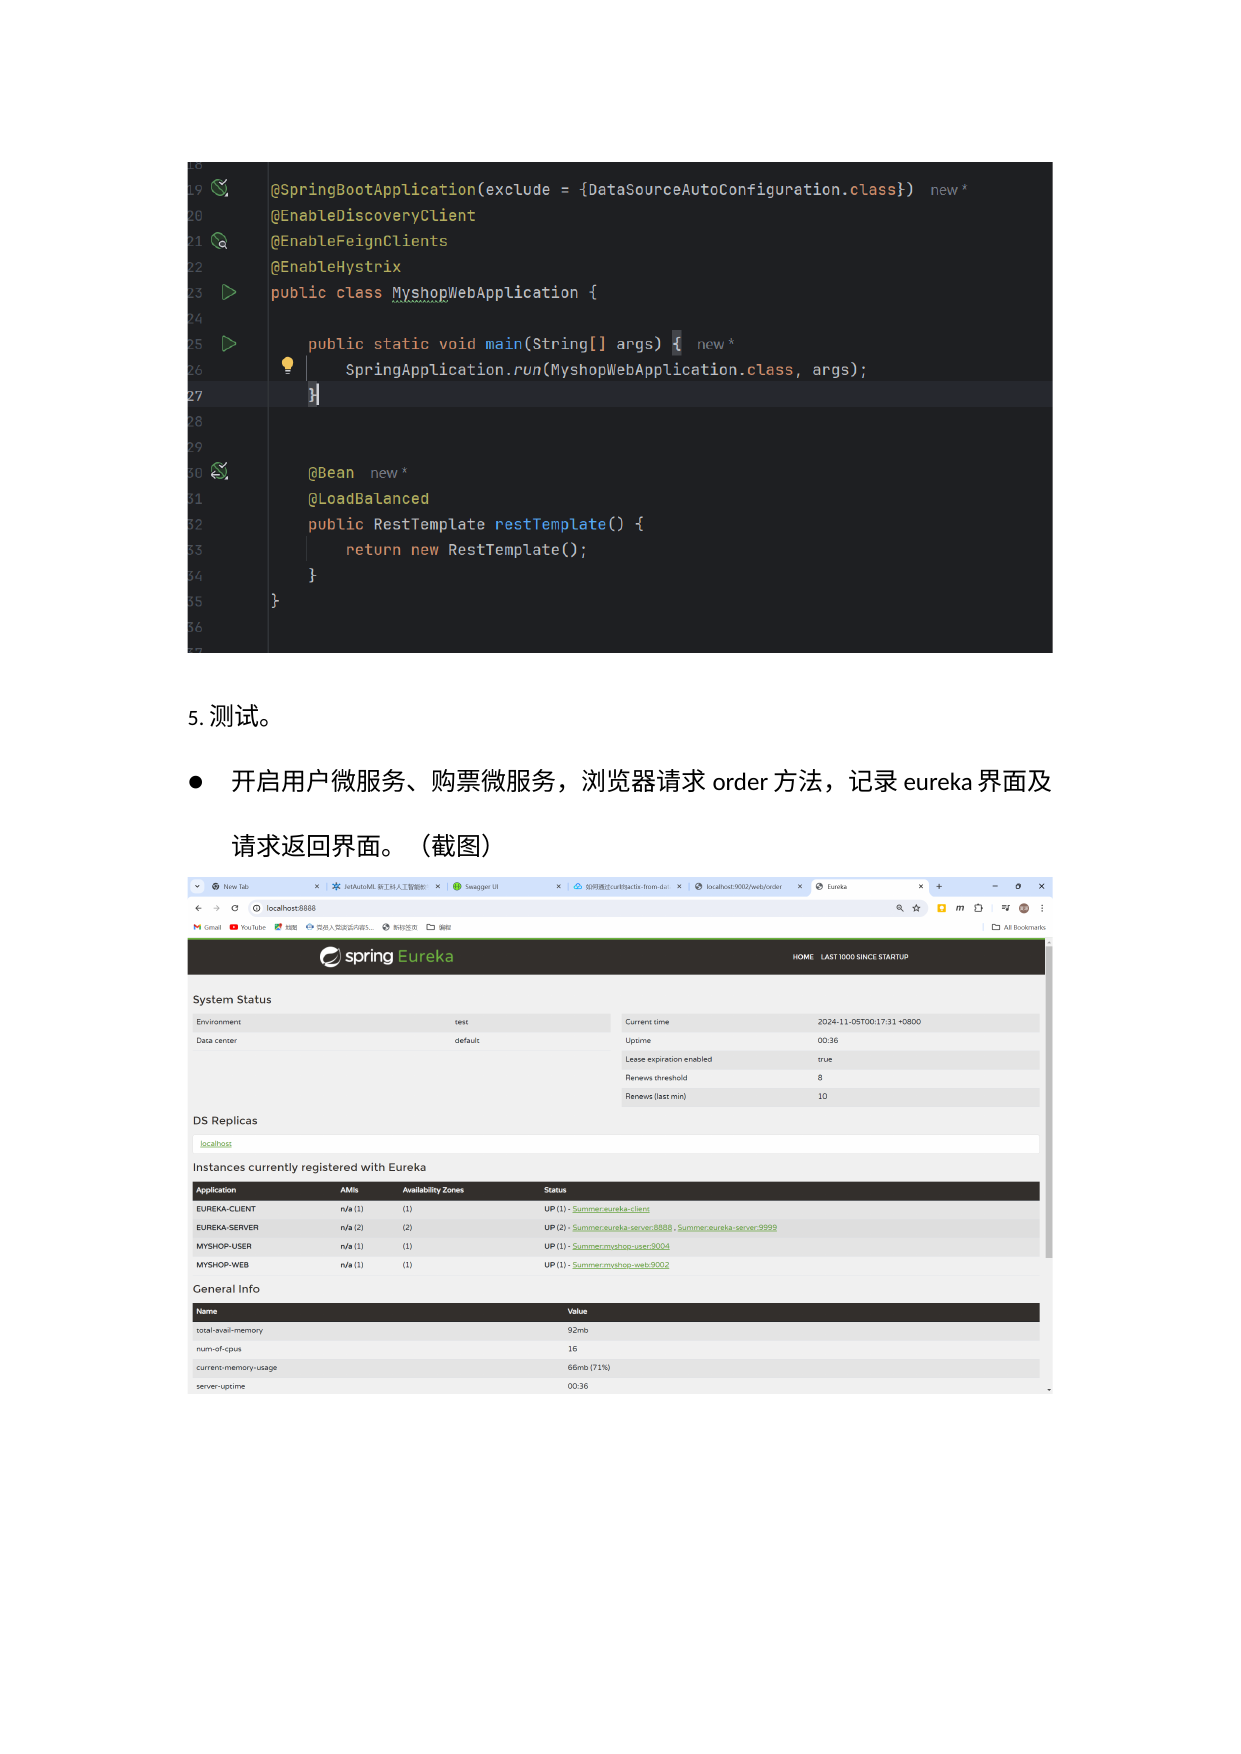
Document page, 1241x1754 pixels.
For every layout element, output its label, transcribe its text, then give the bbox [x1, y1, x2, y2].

list 开启用户微服务、购票微服务，浏览器请求order方法，记录eureka界面及请求返回界面。（截图） [187, 747, 1053, 877]
picture [187, 877, 1053, 1394]
list 测试。 [187, 682, 1053, 747]
picture [187, 162, 1053, 653]
